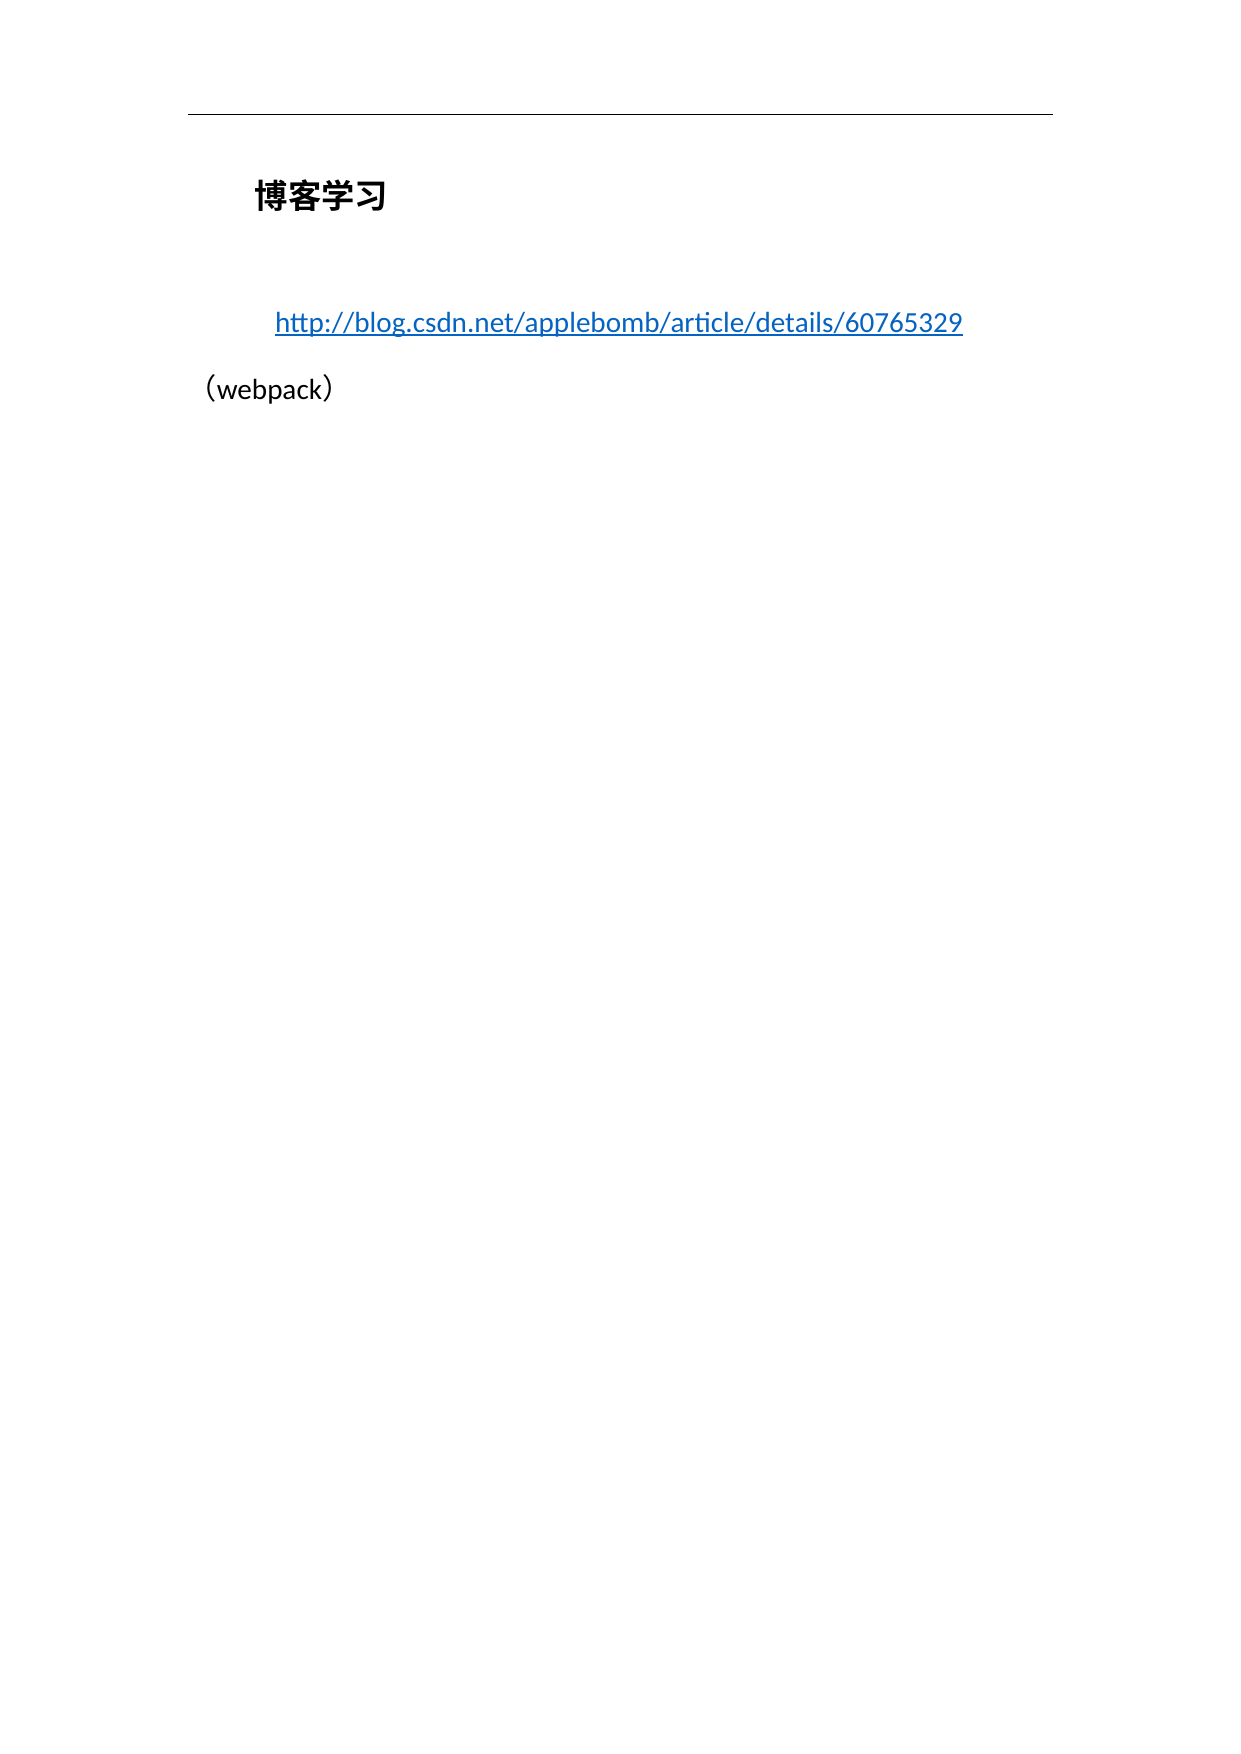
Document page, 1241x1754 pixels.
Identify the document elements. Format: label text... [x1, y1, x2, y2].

text http://blog.csdn.net/applebomb/article/details/60765329 （webpack） [187, 289, 1053, 419]
subtitle 博客学习 [187, 162, 1053, 227]
